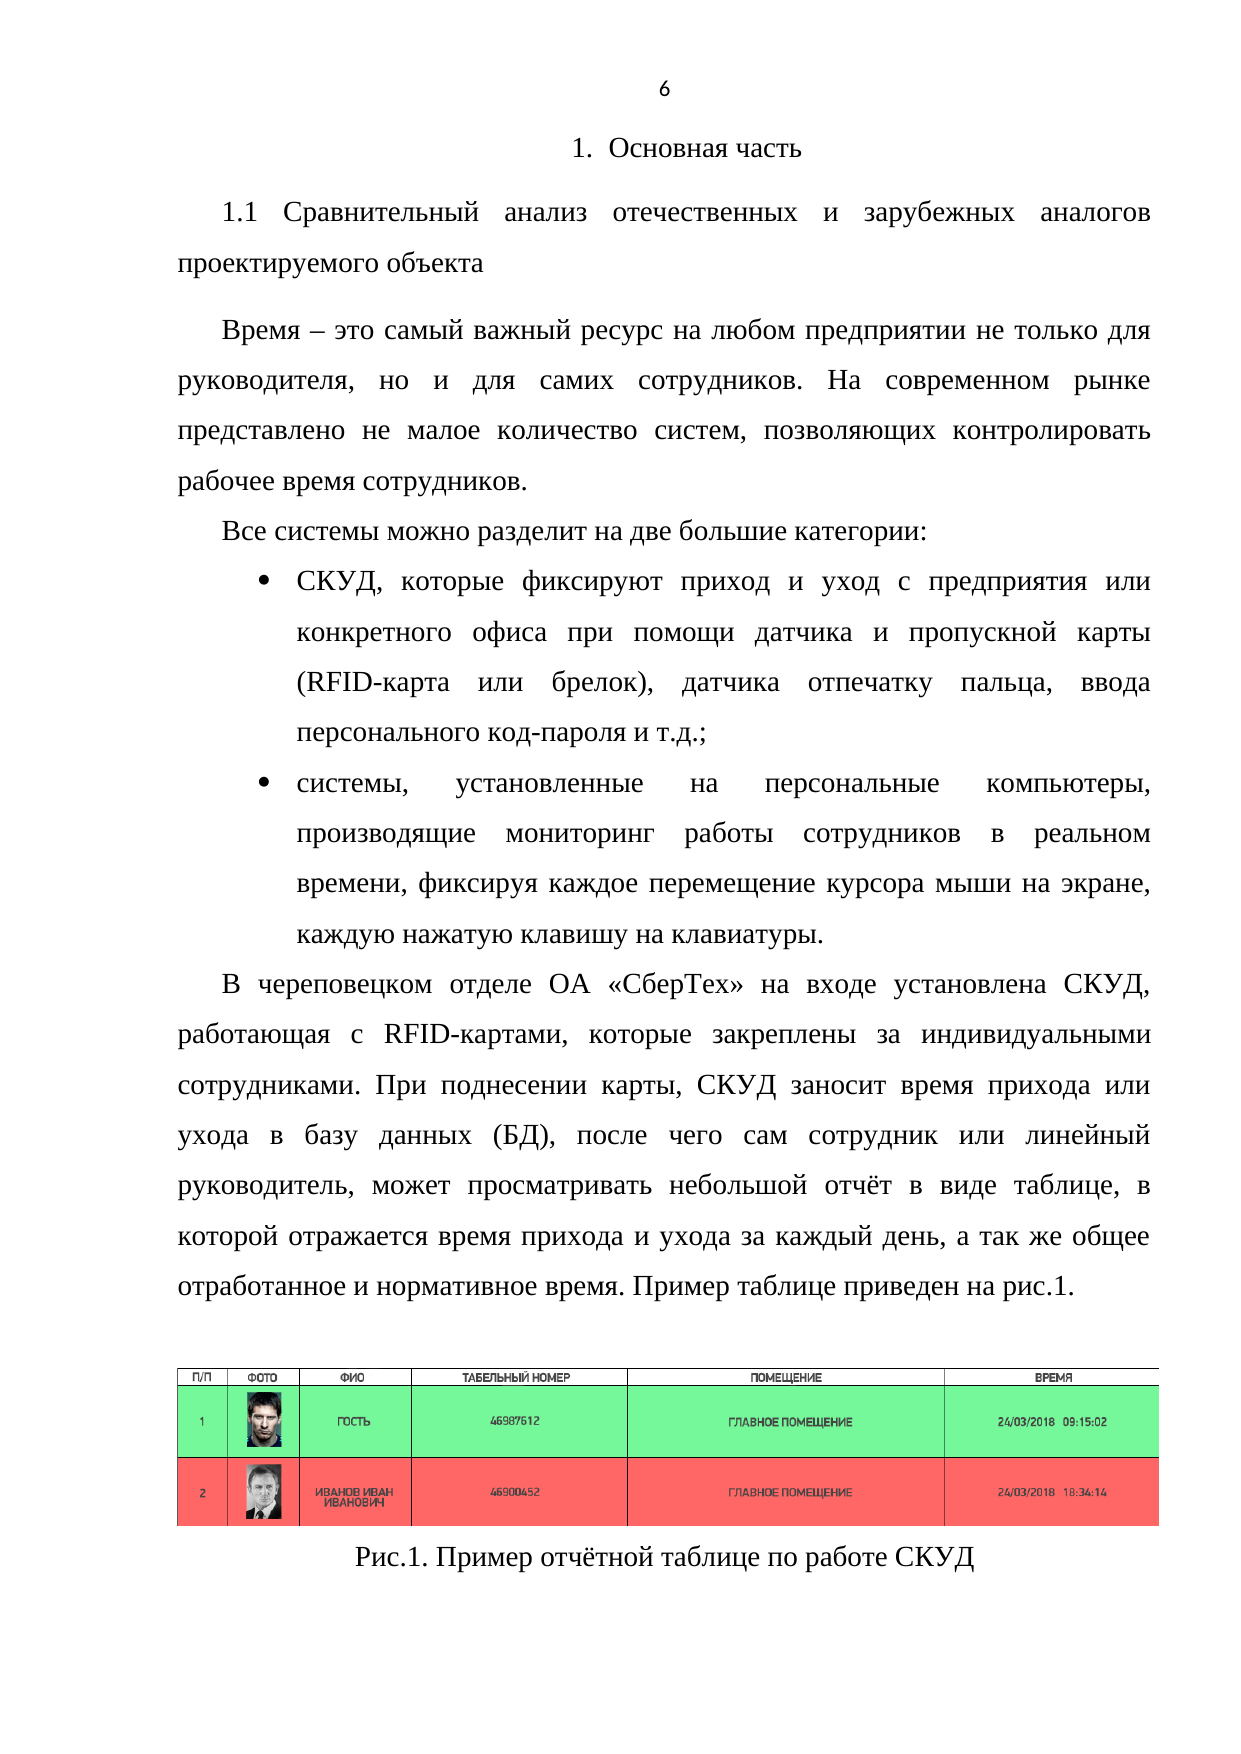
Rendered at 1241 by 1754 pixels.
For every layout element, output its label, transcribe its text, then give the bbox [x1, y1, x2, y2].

list Основная часть [221, 130, 1152, 163]
text Время – это самый важный ресурс на любом предприятии не только для руководителя, но и для самих сотрудников. На современном рынке представлено не малое количество систем, позволяющих контролировать рабочее время сотрудников. [177, 312, 1152, 496]
text Рис.1. Пример отчётной таблице по работе СКУД [177, 1539, 1152, 1573]
list системы, установленные на персональные компьютеры, производящие мониторинг работы сотрудников в реальном времени, фиксируя каждое перемещение курсора мыши на экране, каждую нажатую клавишу на клавиатуры. [259, 765, 1152, 949]
picture [177, 1368, 1159, 1526]
text 1.1 Сравнительный анализ отечественных и зарубежных аналогов проектируемого объекта [177, 194, 1152, 278]
text Все системы можно разделит на две большие категории: [177, 513, 1152, 547]
text В череповецком отделе ОА «СберТех» на входе установлена СКУД, работающая с RFID-картами, которые закреплены за индивидуальными сотрудниками. При поднесении карты, СКУД заносит время прихода или ухода в базу данных (БД), после чего сам сотрудник или линейный руководитель, может просматривать небольшой отчёт в виде таблице, в которой отражается время прихода и ухода за каждый день, а так же общее отработанное и нормативное время. Пример таблице приведен на рис.1. [177, 966, 1152, 1302]
list СКУД, которые фиксируют приход и уход с предприятия или конкретного офиса при помощи датчика и пропускной карты (RFID-карта или брелок), датчика отпечатку пальца, ввода персонального код-пароля и т.д.; [259, 563, 1152, 748]
